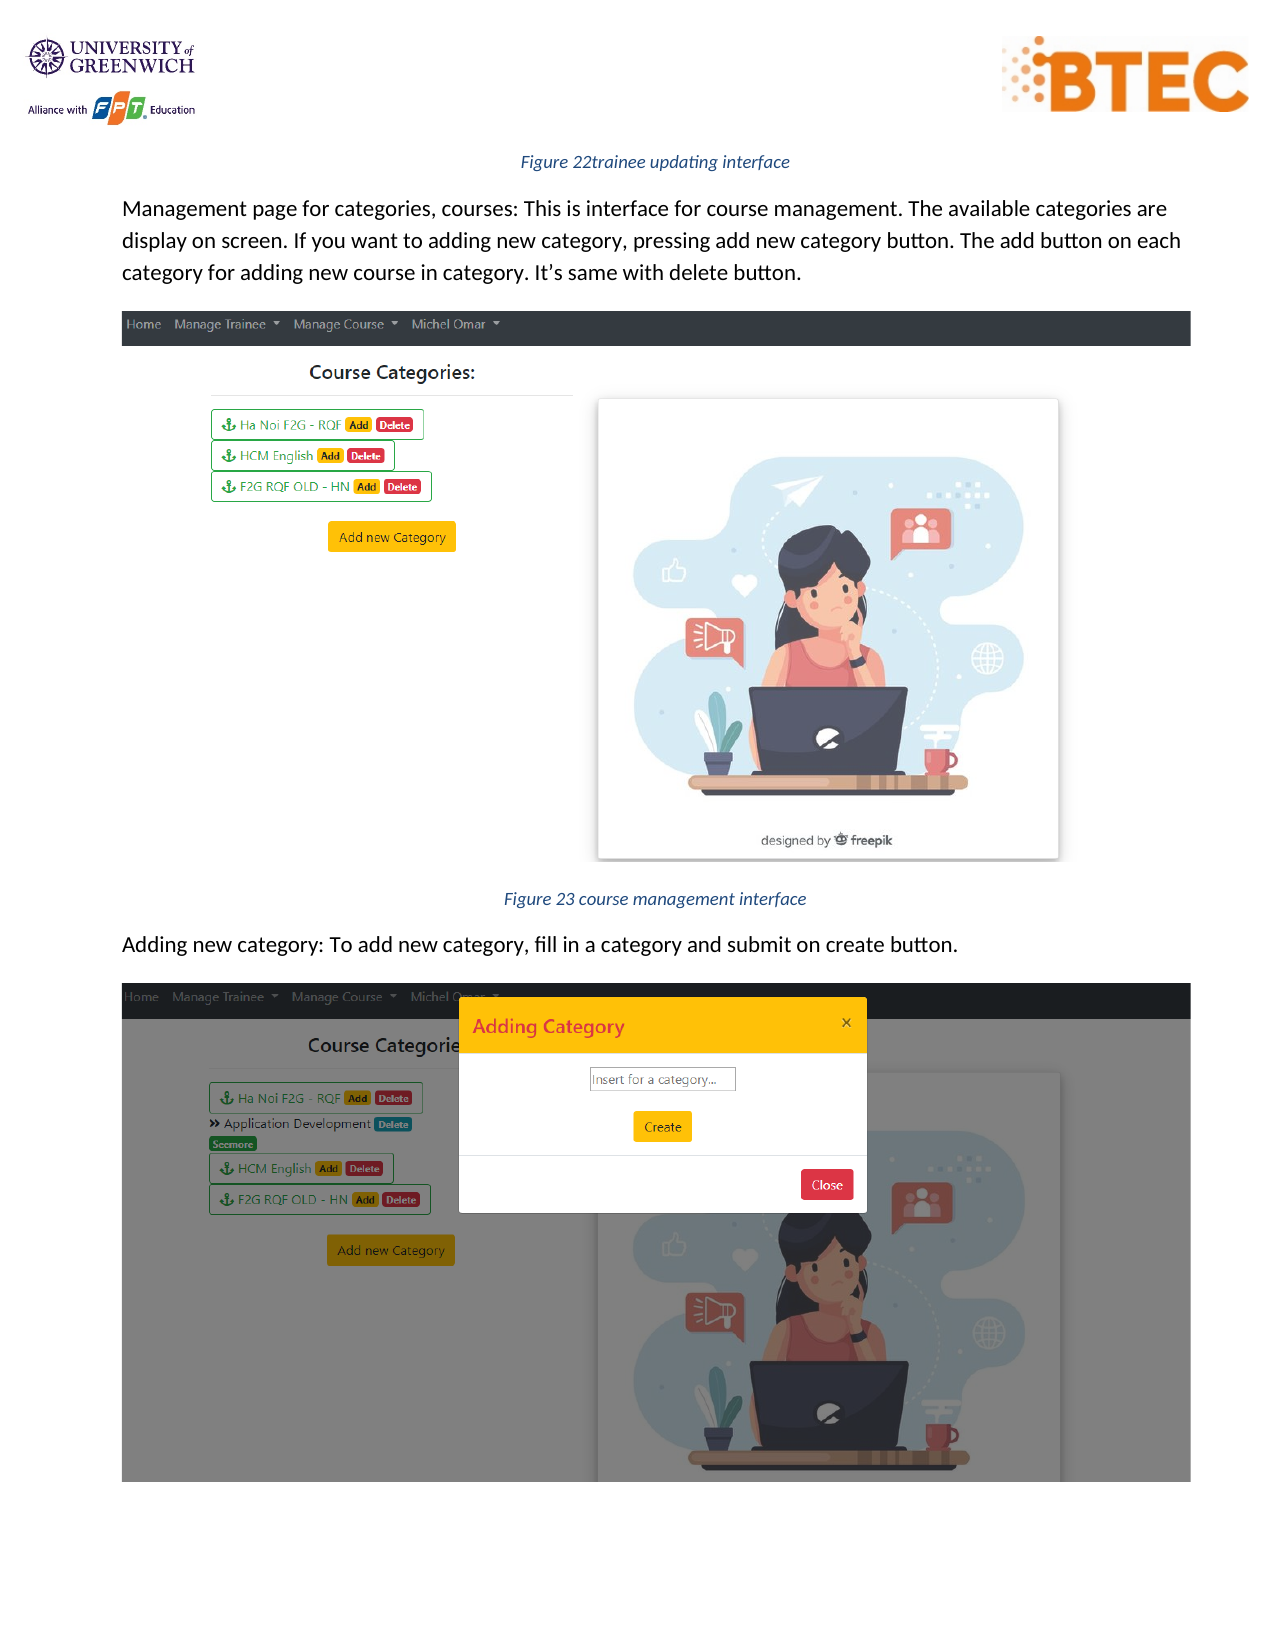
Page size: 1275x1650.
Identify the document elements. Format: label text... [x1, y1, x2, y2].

text Management page for categories, courses: This is interface for course management. The available categories are display on screen. If you want to adding new category, pressing add new category button. The add button on each category for adding new course in category. It’s same with delete button. [122, 194, 1191, 286]
picture [1001, 36, 1249, 112]
picture [121, 983, 1191, 1482]
text Adding new category: To add new category, fill in a category and submit on create button. [122, 931, 1191, 958]
picture [14, 25, 207, 136]
picture [121, 311, 1191, 862]
